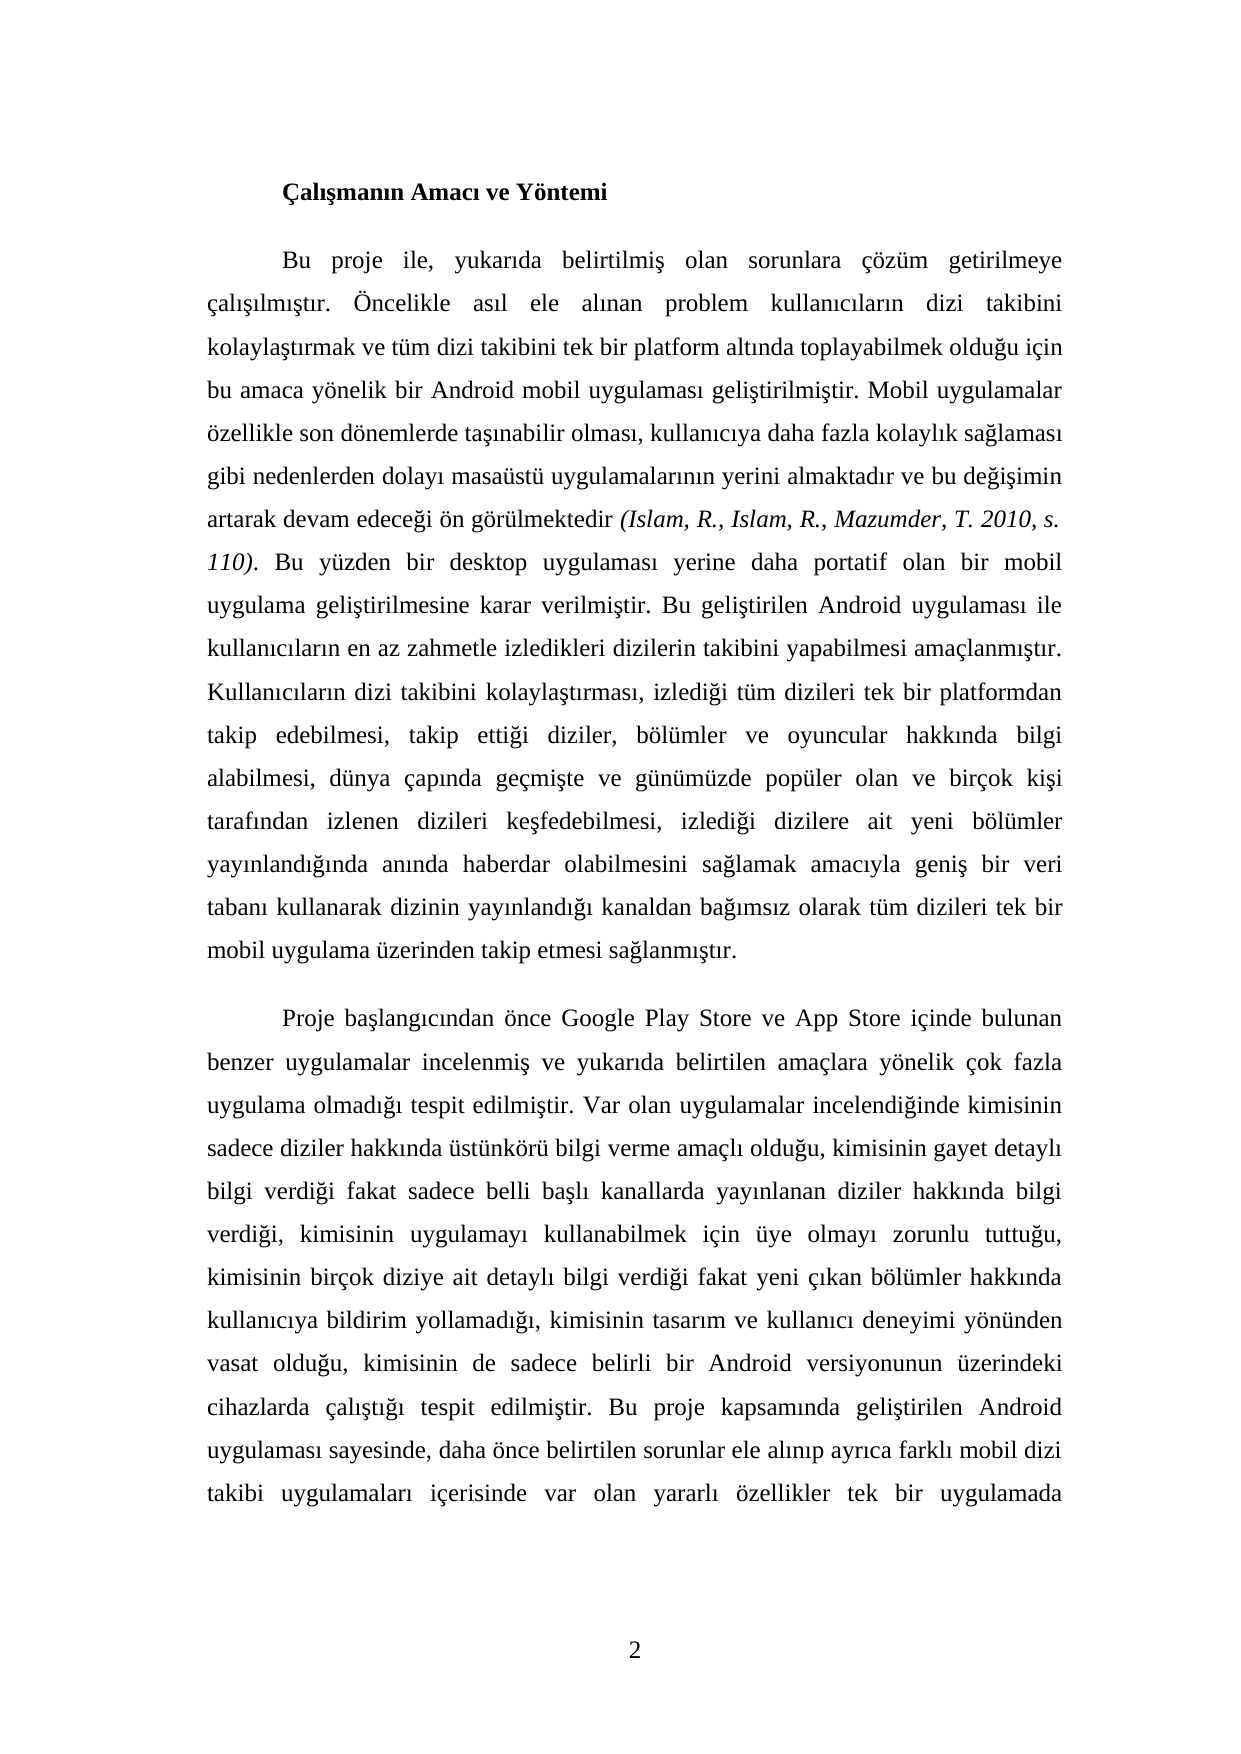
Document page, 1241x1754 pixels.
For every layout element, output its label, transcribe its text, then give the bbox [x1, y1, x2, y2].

text Çalışmanın Amacı ve Yöntemi [207, 177, 1063, 206]
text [207, 1003, 1063, 1507]
text Bu proje ile, yukarıda belirtilmiş olan sorunlara çözüm getirilmeye çalışılmıştır. Öncelikle asıl ele alınan problem kullanıcıların dizi takibini kolaylaştırmak ve tüm dizi takibini tek bir platform altında toplayabilmek olduğu için bu amaca yönelik bir Android mobil uygulaması geliştirilmiştir. Mobil uygulamalar özellikle son dönemlerde taşınabilir olması, kullanıcıya daha fazla kolaylık sağlaması gibi nedenlerden dolayı masaüstü uygulamalarının yerini almaktadır ve bu değişimin artarak devam edeceği ön görülmektedir (Islam, R., Islam, R., Mazumder, T. 2010, s. 110). Bu yüzden bir desktop uygulaması yerine daha portatif olan bir mobil uygulama geliştirilmesine karar verilmiştir. Bu geliştirilen Android uygulaması ile kullanıcıların en az zahmetle izledikleri dizilerin takibini yapabilmesi amaçlanmıştır. Kullanıcıların dizi takibini kolaylaştırması, izlediği tüm dizileri tek bir platformdan takip edebilmesi, takip ettiği diziler, bölümler ve oyuncular hakkında bilgi alabilmesi, dünya çapında geçmişte ve günümüzde popüler olan ve birçok kişi tarafından izlenen dizileri keşfedebilmesi, izlediği dizilere ait yeni bölümler yayınlandığında anında haberdar olabilmesini sağlamak amacıyla geniş bir veri tabanı kullanarak dizinin yayınlandığı kanaldan bağımsız olarak tüm dizileri tek bir mobil uygulama üzerinden takip etmesi sağlanmıştır. [207, 245, 1063, 964]
